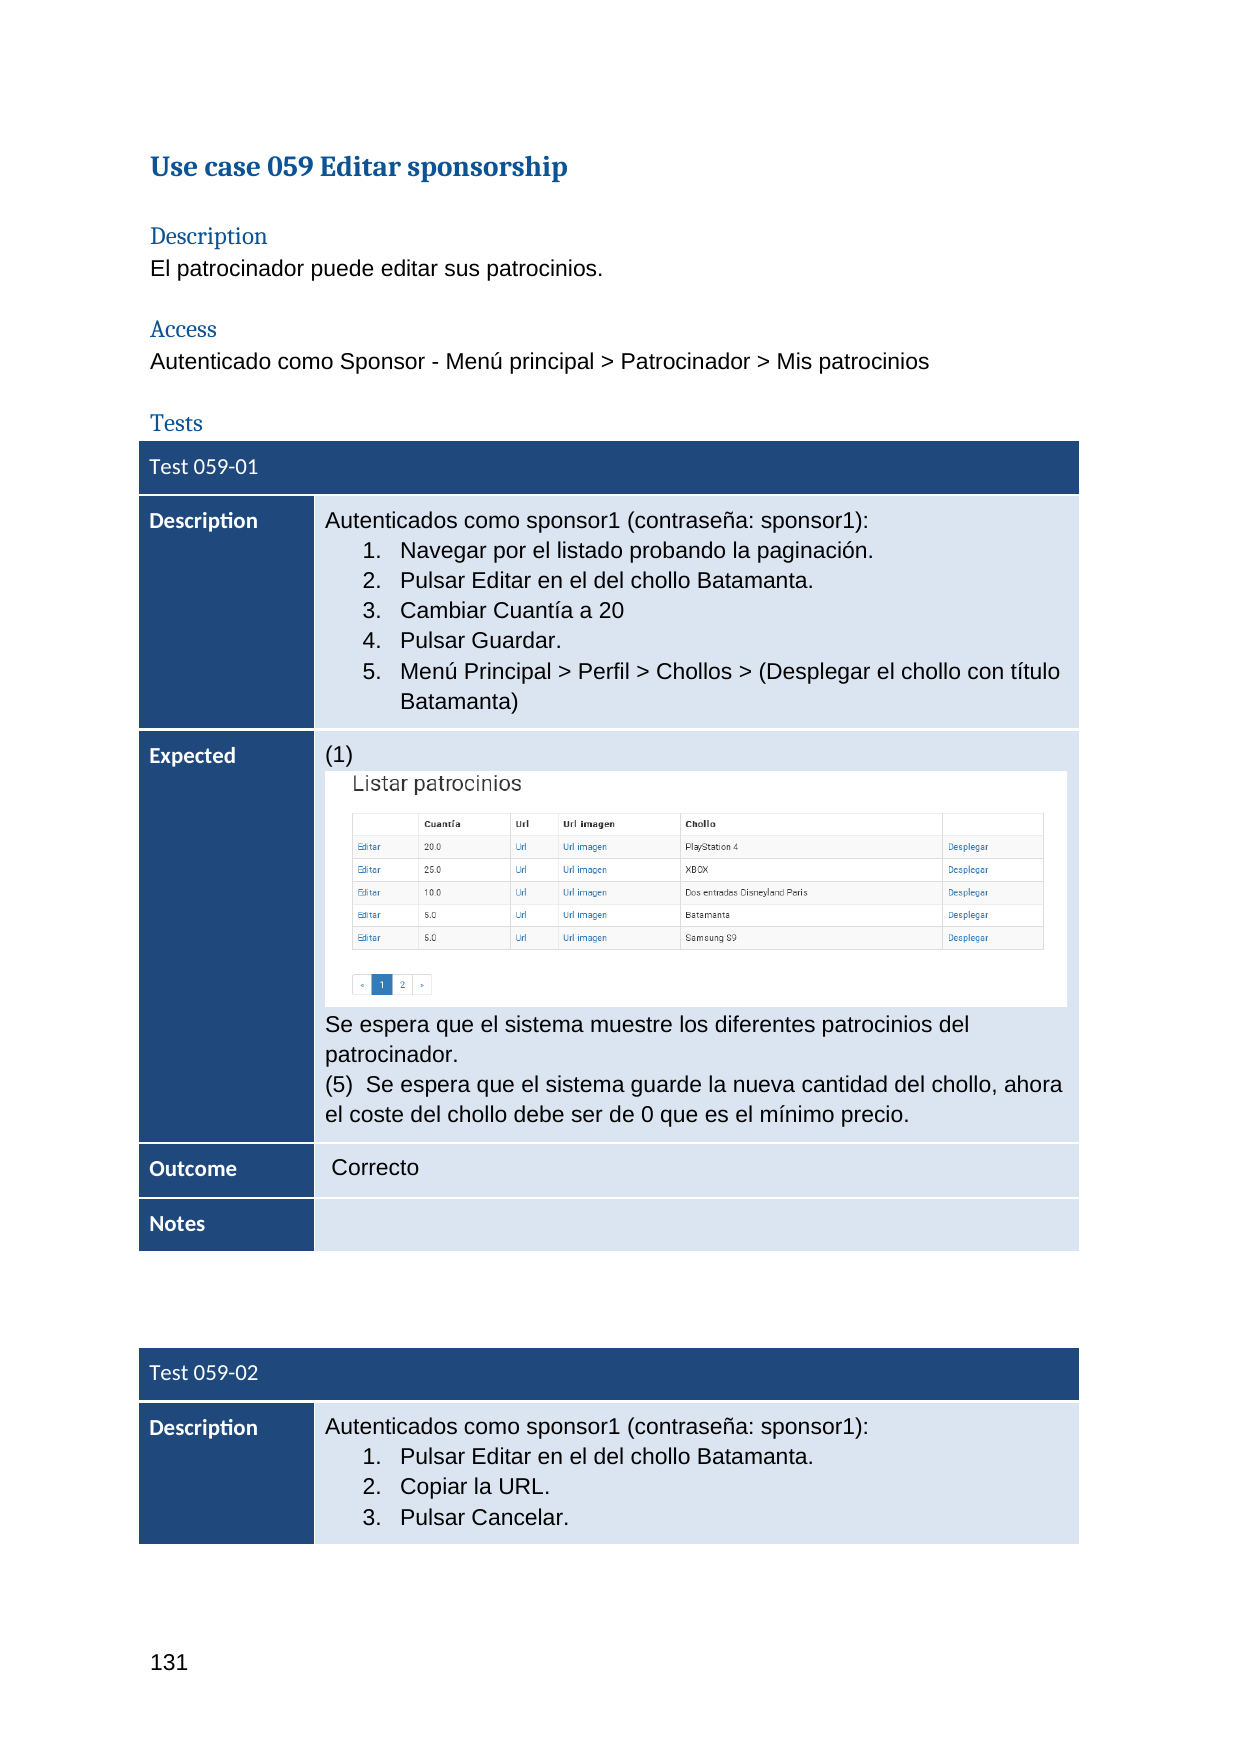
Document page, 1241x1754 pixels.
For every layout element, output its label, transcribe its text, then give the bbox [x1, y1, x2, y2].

table_cell Expected [139, 731, 314, 1142]
table_cell Autenticados como sponsor1 (contraseña: sponsor1): Navegar por el listado probando la paginación. Pulsar Editar en el del chollo Batamanta. Cambiar Cuantía a 20 Pulsar Guardar. Menú Principal > Perfil > Chollos > (Desplegar el chollo con título Batamanta) [315, 496, 1079, 728]
text Autenticado como Sponsor - Menú principal > Patrocinador > Mis patrocinios [150, 348, 1090, 374]
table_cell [315, 1403, 1079, 1544]
text El patrocinador puede editar sus patrocinios. [150, 254, 1090, 281]
text Tests [150, 408, 1090, 437]
text Access [150, 315, 1090, 344]
table_cell Notes [139, 1199, 314, 1251]
table_cell (1) Se espera que el sistema muestre los diferentes patrocinios del patrocinador. (5) Se espera que el sistema guarde la nueva cantidad del chollo, ahora el coste del chollo debe ser de 0 que es el mínimo precio. [315, 731, 1079, 1142]
table_cell Description [139, 496, 314, 728]
text Use case 059 Editar sponsorship [150, 150, 1090, 183]
table_header Test 059-01 [139, 441, 1079, 494]
table_cell [315, 1199, 1079, 1251]
table_header Test 059-02 [139, 1348, 1079, 1400]
text Description [150, 222, 1090, 250]
table_cell Correcto [315, 1144, 1079, 1197]
table_cell Description [139, 1403, 314, 1544]
table_cell Outcome [139, 1144, 314, 1197]
picture [325, 771, 1068, 1007]
